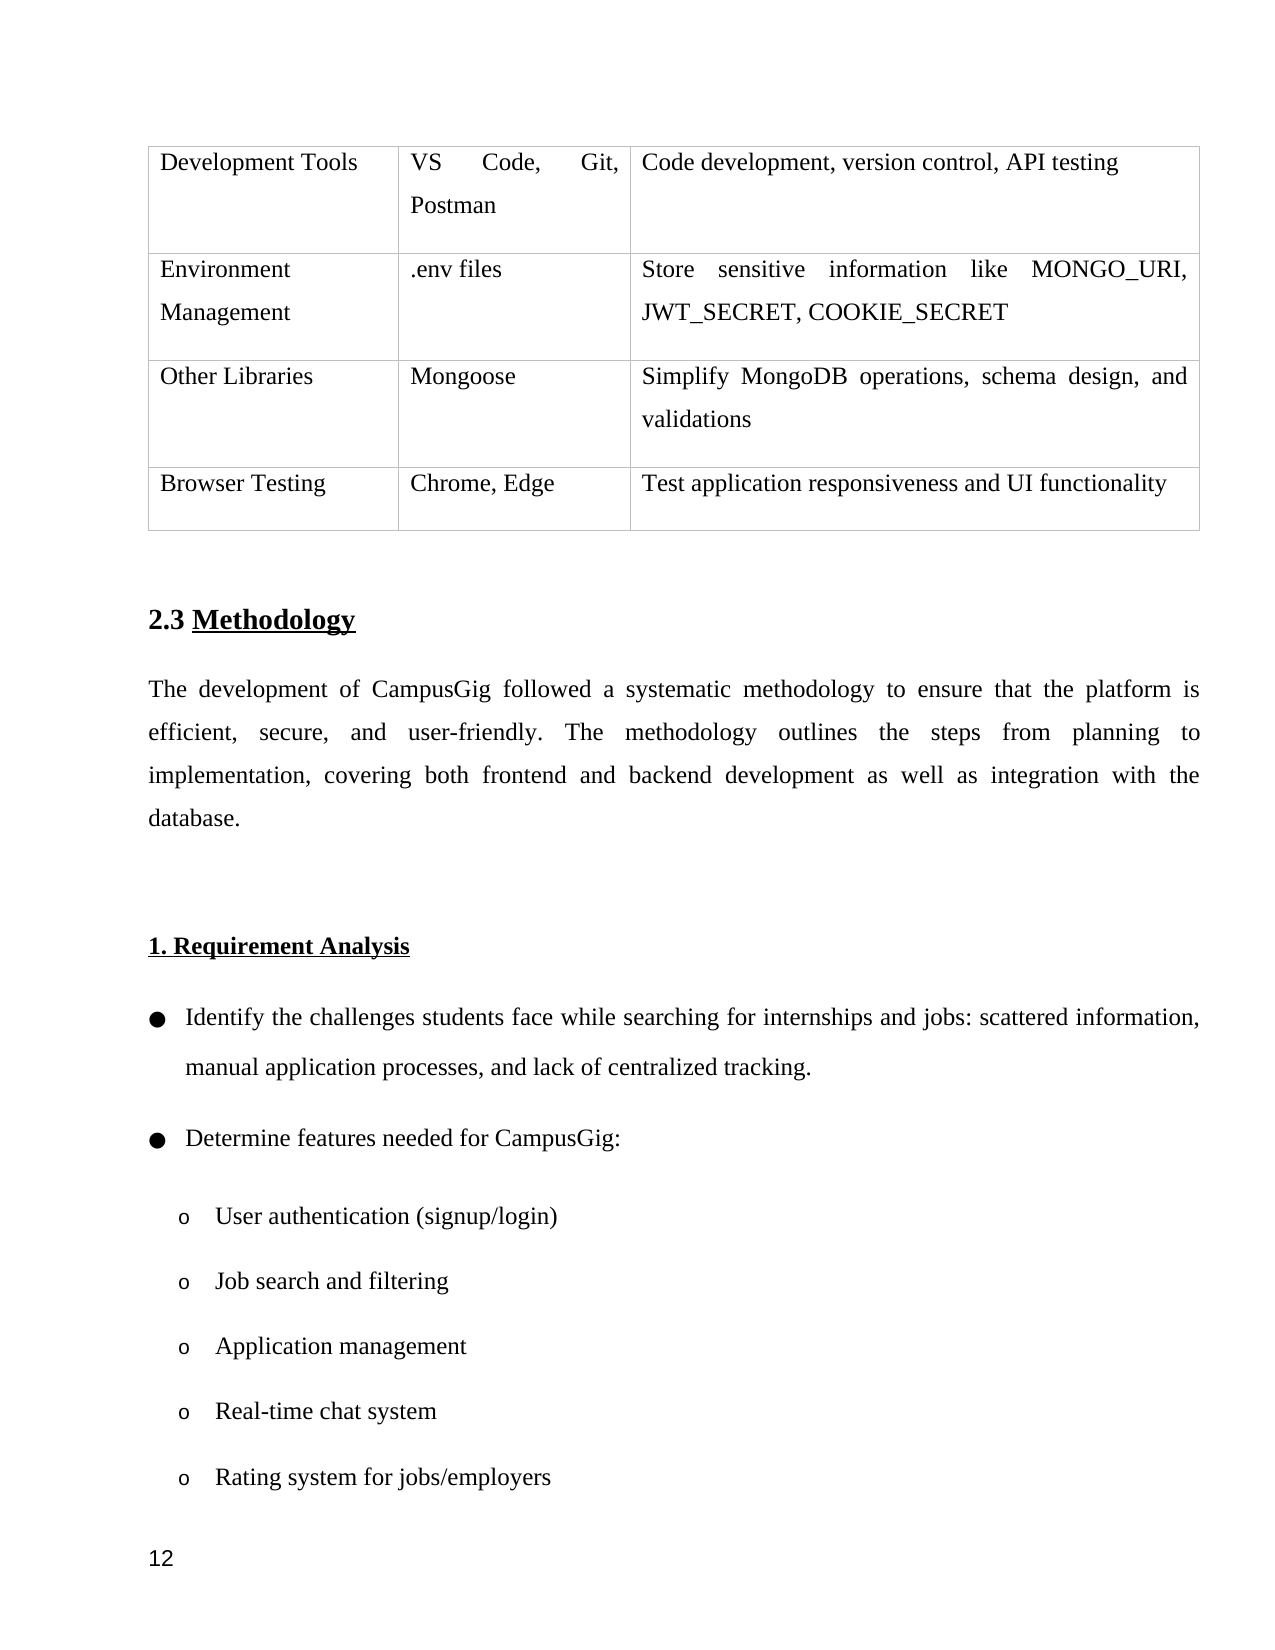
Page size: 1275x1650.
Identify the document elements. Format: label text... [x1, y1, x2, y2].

text 1. Requirement Analysis [148, 931, 1201, 960]
text The development of CampusGig followed a systematic methodology to ensure that the platform is efficient, secure, and user-friendly. The methodology outlines the steps from planning to implementation, covering both frontend and backend development as well as integration with the database. [148, 674, 1201, 832]
table_cell Chrome, Edge [399, 468, 630, 530]
list Rating system for jobs/employers [178, 1462, 1201, 1491]
table_cell .env files [399, 254, 630, 360]
table_cell Test application responsiveness and UI functionality [631, 468, 1199, 530]
table_cell Store sensitive information like MONGO_URI, JWT_SECRET, COOKIE_SECRET [631, 254, 1199, 360]
list Identify the challenges students face while searching for internships and jobs: scattered information, manual application processes, and lack of centralized tracking. [148, 995, 1201, 1081]
table_cell Browser Testing [149, 468, 398, 530]
list Determine features needed for CampusGig: [148, 1116, 1201, 1159]
table_cell Mongoose [399, 361, 630, 467]
table_cell Simplify MongoDB operations, schema design, and validations [631, 361, 1199, 467]
text 2.3 Methodology [148, 602, 1201, 636]
list Real-time chat system [178, 1396, 1201, 1426]
table_cell VS Code, Git, Postman [399, 147, 630, 253]
table_cell Other Libraries [149, 361, 398, 467]
table_cell Environment Management [149, 254, 398, 360]
table_cell Code development, version control, API testing [631, 147, 1199, 253]
table_cell Development Tools [149, 147, 398, 253]
list Application management [178, 1331, 1201, 1361]
list Job search and filtering [178, 1266, 1201, 1296]
list User authentication (signup/login) [178, 1201, 1201, 1230]
